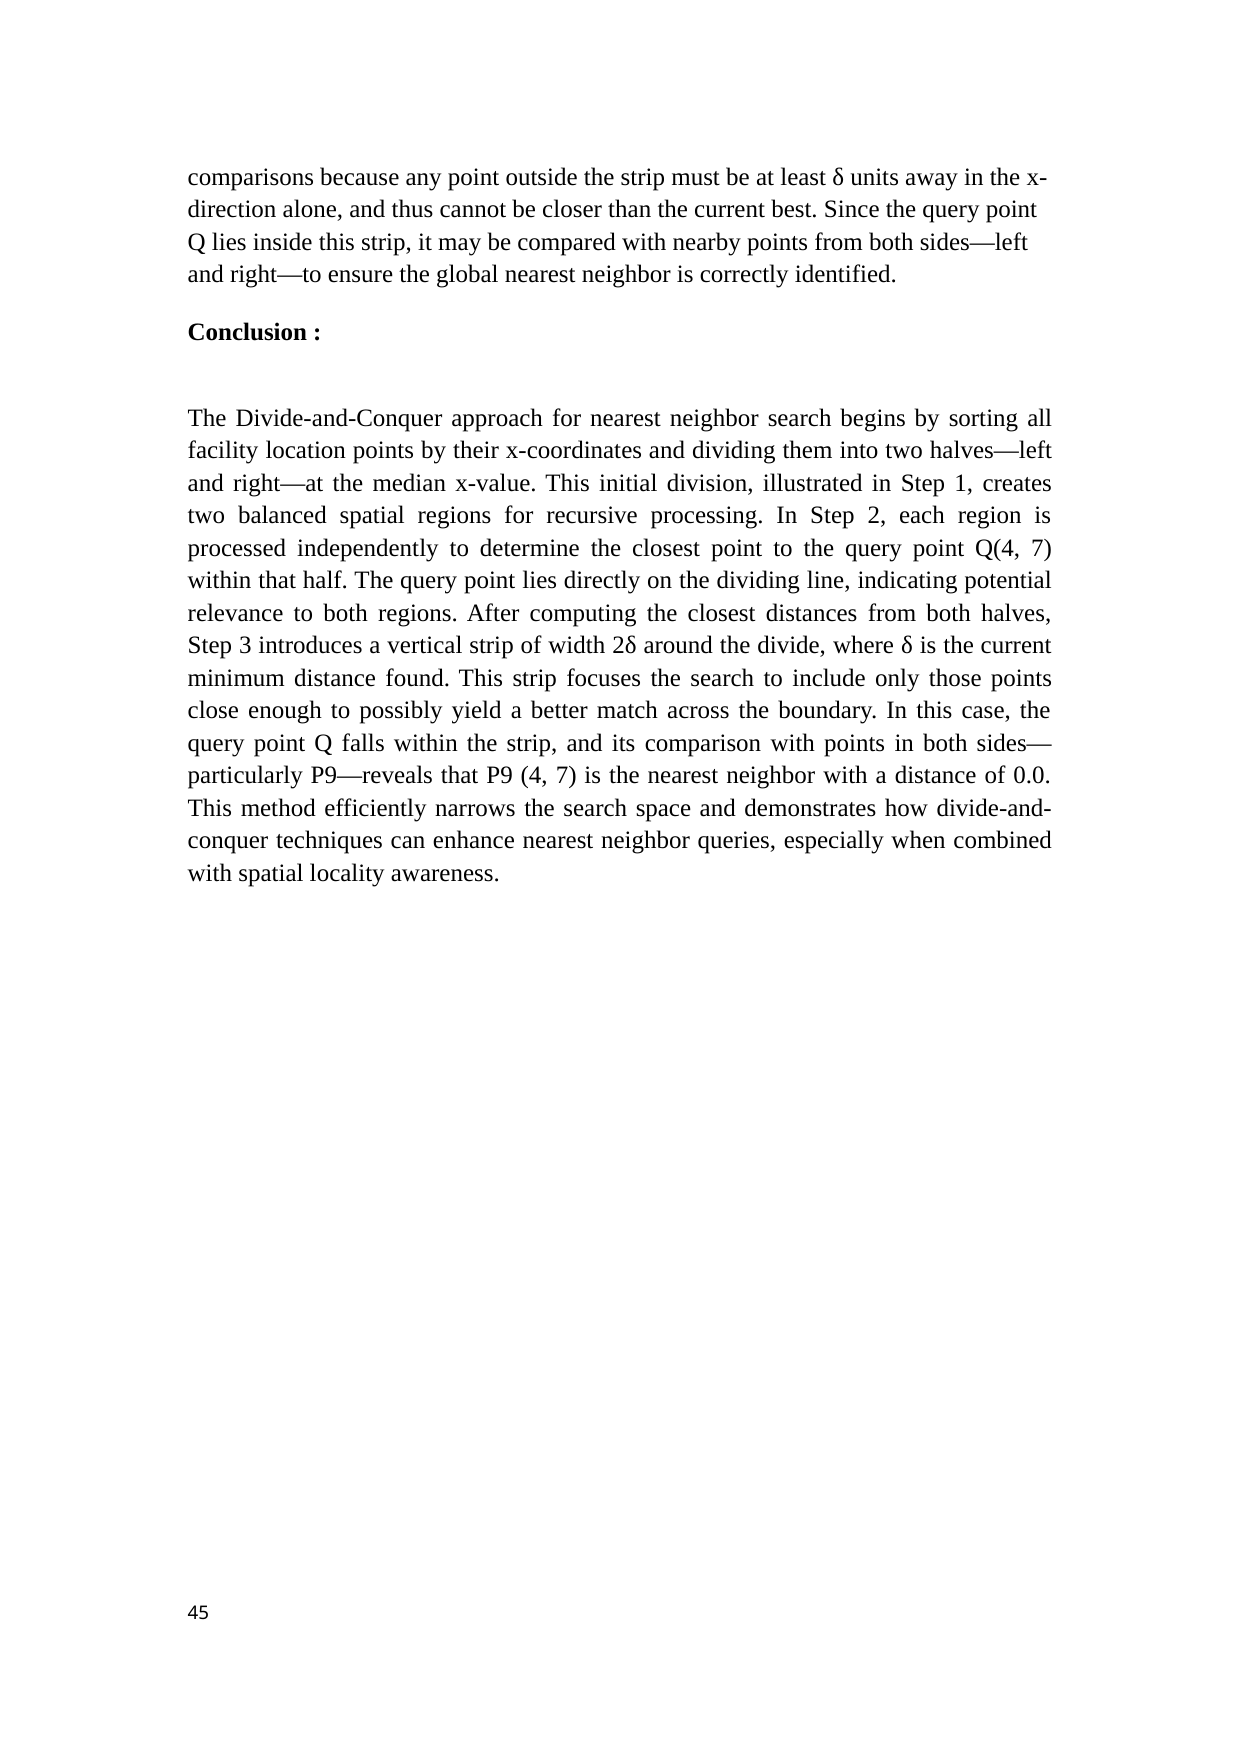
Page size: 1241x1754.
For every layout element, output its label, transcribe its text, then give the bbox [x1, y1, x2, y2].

text The Divide-and-Conquer approach for nearest neighbor search begins by sorting all facility location points by their x-coordinates and dividing them into two halves—left and right—at the median x-value. This initial division, illustrated in Step 1, creates two balanced spatial regions for recursive processing. In Step 2, each region is processed independently to determine the closest point to the query point Q(4, 7) within that half. The query point lies directly on the dividing line, indicating potential relevance to both regions. After computing the closest distances from both halves, Step 3 introduces a vertical strip of width 2δ around the divide, where δ is the current minimum distance found. This strip focuses the search to include only those points close enough to possibly yield a better match across the boundary. In this case, the query point Q falls within the strip, and its comparison with points in both sides—particularly P9—reveals that P9 (4, 7) is the nearest neighbor with a distance of 0.0. This method efficiently narrows the search space and demonstrates how divide-and-conquer techniques can enhance nearest neighbor queries, especially when combined with spatial locality awareness. [187, 401, 1053, 888]
text Conclusion : [187, 315, 1053, 347]
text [187, 160, 1053, 290]
